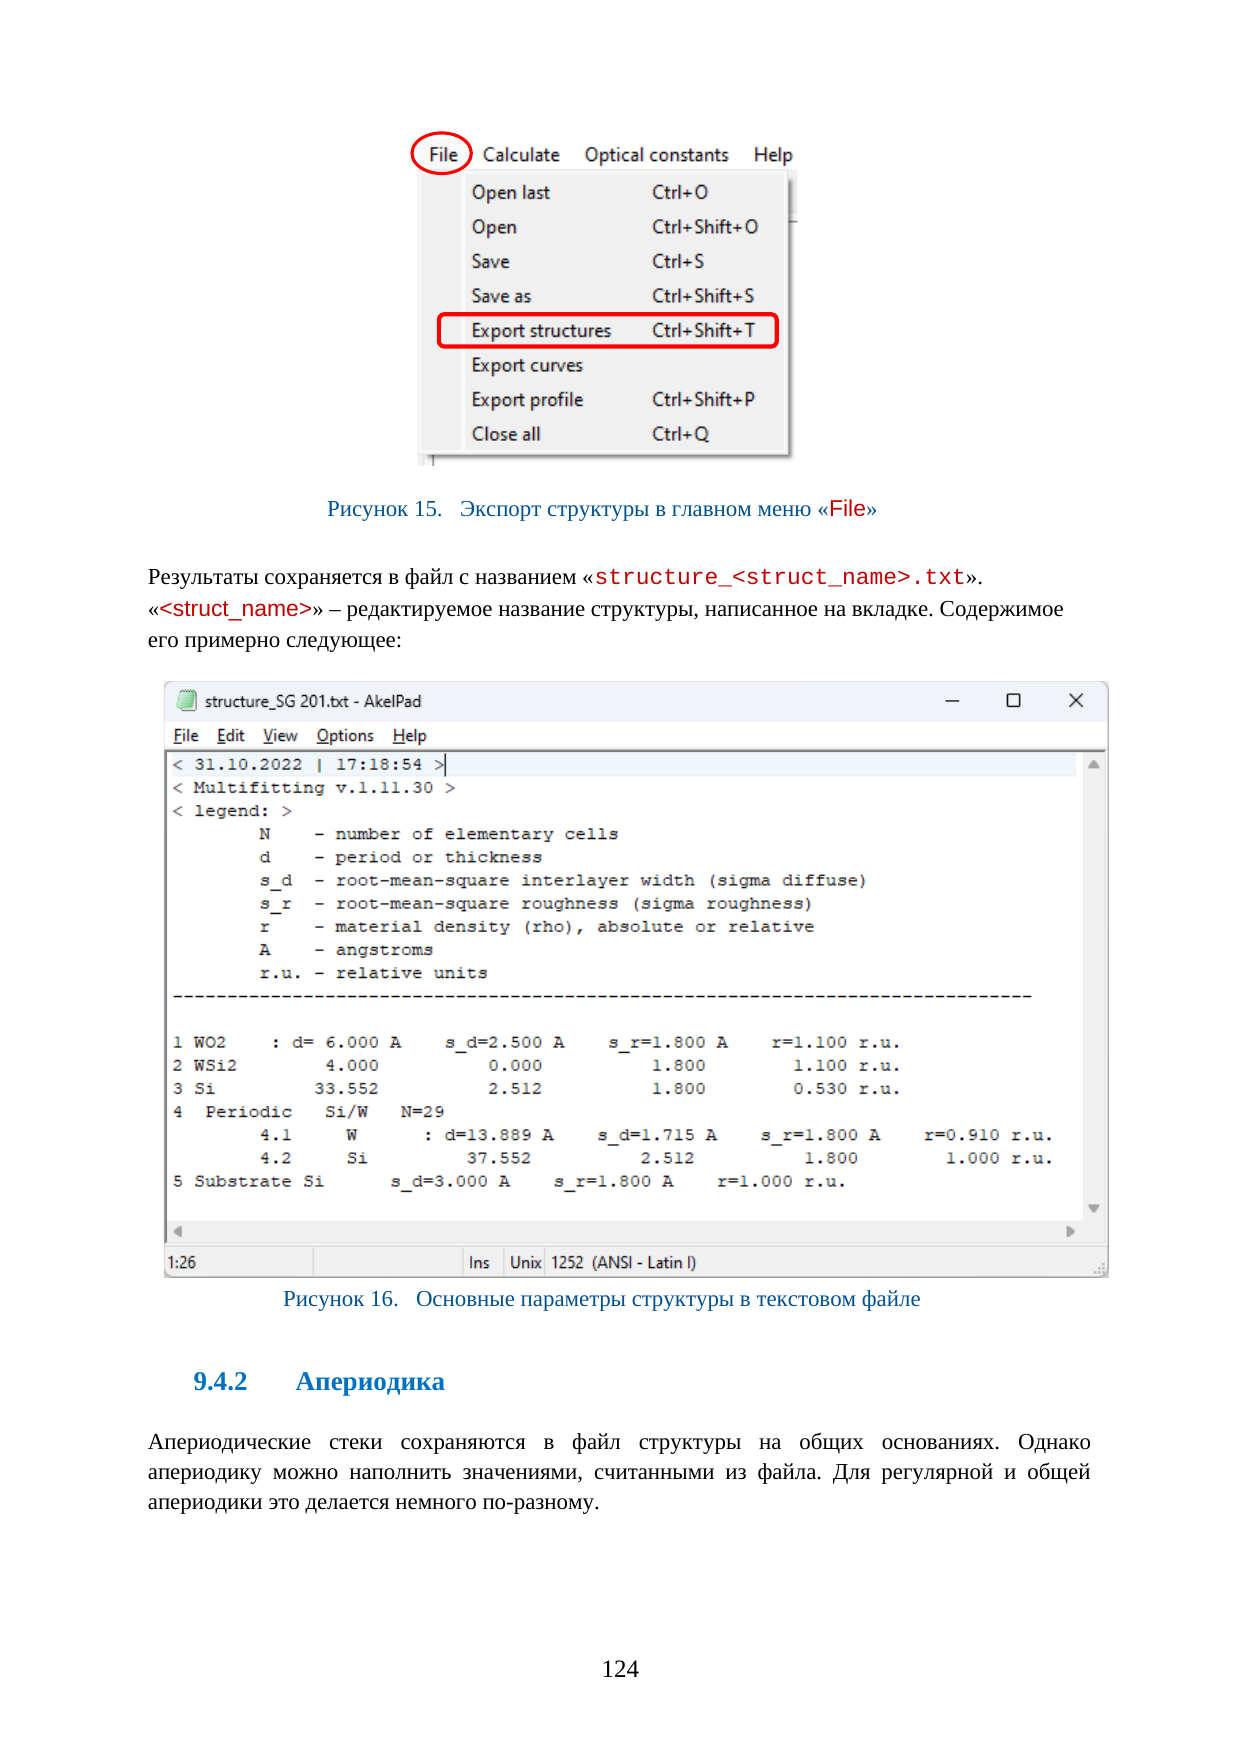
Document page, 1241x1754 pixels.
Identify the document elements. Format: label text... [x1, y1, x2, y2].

text Апериодические стеки сохраняются в файл структуры на общих основаниях. Однако апериодику можно наполнить значениями, считанными из файла. Для регулярной и общей апериодики это делается немного по-разному. [148, 1428, 1093, 1514]
subtitle Апериодика [193, 1365, 1093, 1396]
list Основные параметры структуры в текстовом файле [178, 1278, 1093, 1311]
picture [163, 681, 1109, 1278]
text Результаты сохраняется в файл с названием «structure_<struct_name>.txt». «<struct_name>» – редактируемое название структуры, написанное на вкладке. Содержимое его примерно следующее: [148, 563, 1093, 652]
list Экспорт структуры в главном меню «File» [178, 133, 1093, 522]
